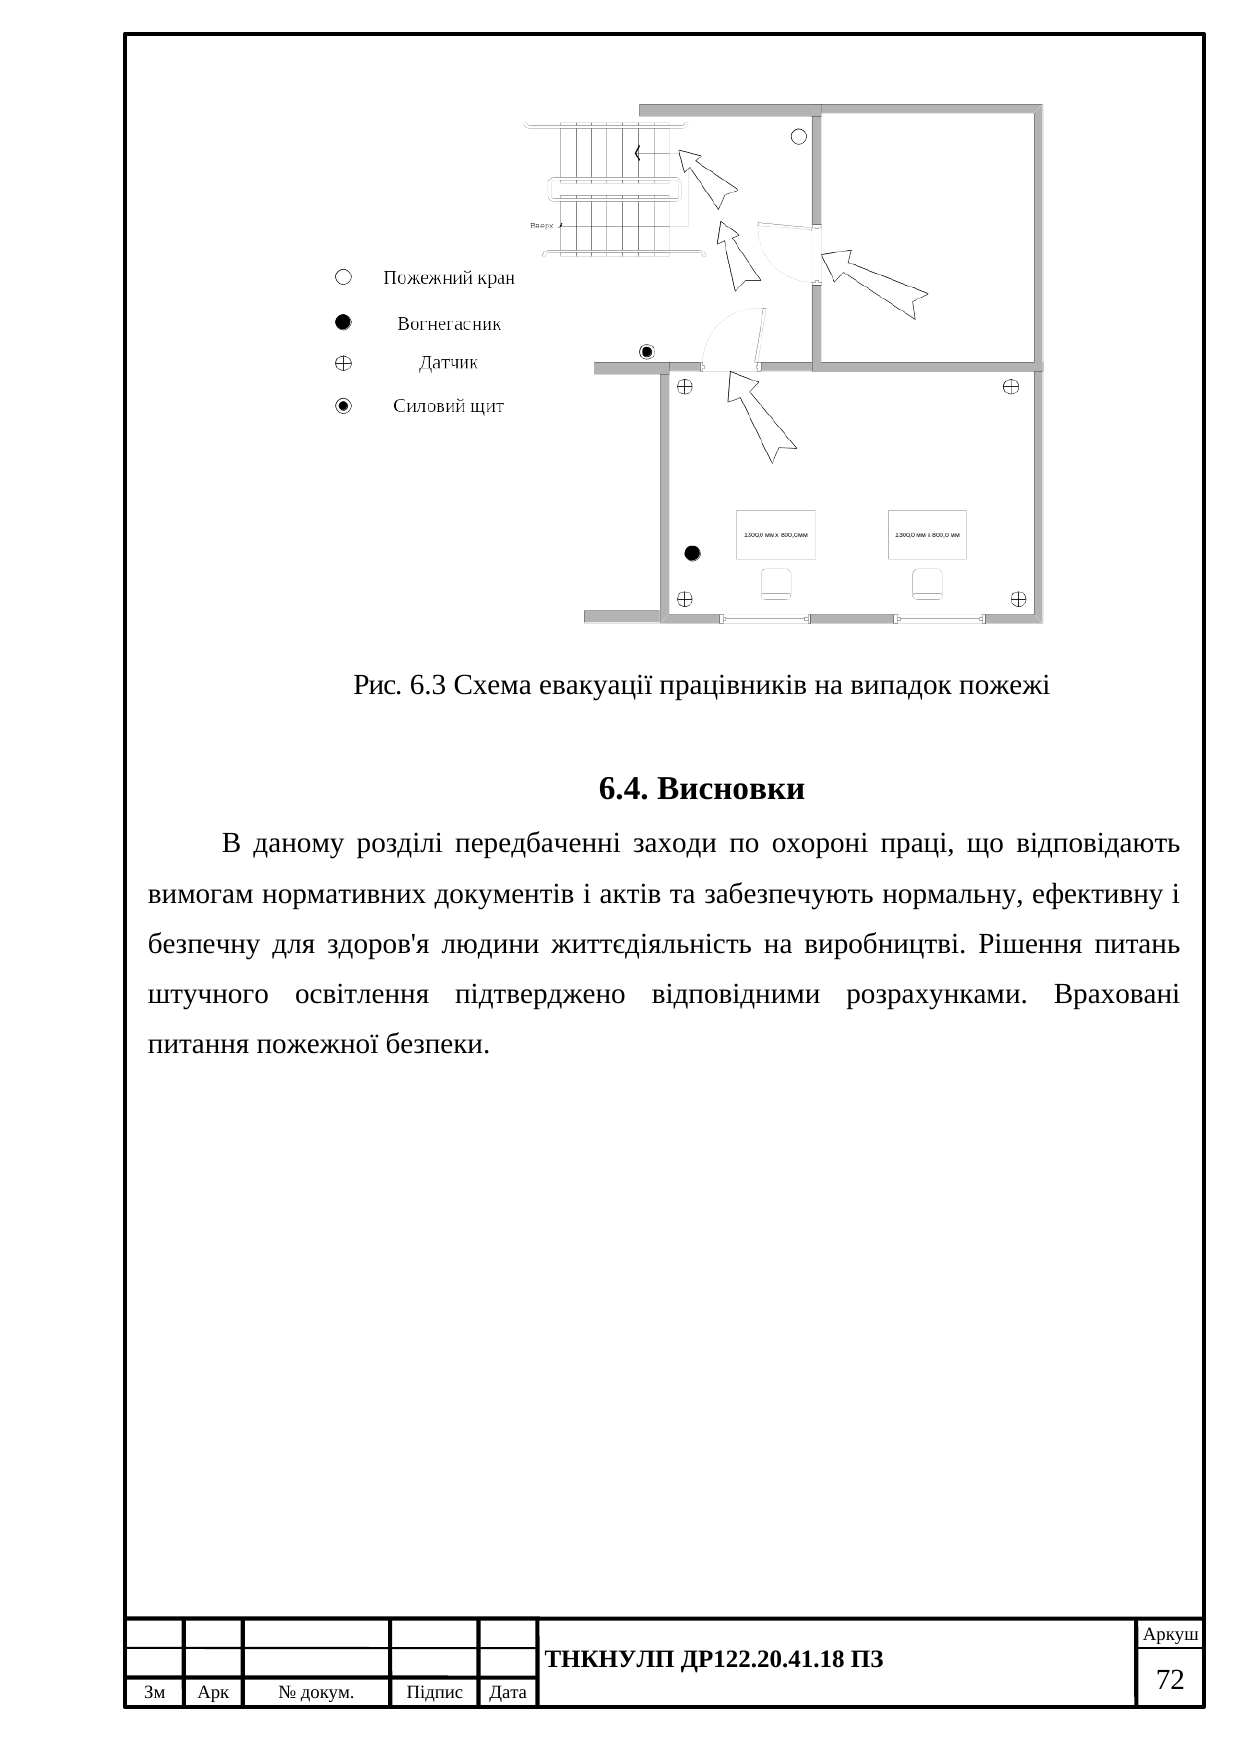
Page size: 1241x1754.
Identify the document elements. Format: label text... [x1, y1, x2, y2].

text В даному розділі передбаченні заходи по охороні праці, що відповідають вимогам нормативних документів і актів та забезпечують нормальну, ефективну і безпечну для здоров'я людини життєдіяльність на виробництві. Рішення питань штучного освітлення підтверджено відповідними розрахунками. Враховані питання пожежної безпеки. [148, 825, 1181, 1060]
text Рис. 6.3 Схема евакуації працівників на випадок пожежі [148, 667, 1181, 701]
text 6.4. Висновки [148, 768, 1181, 806]
